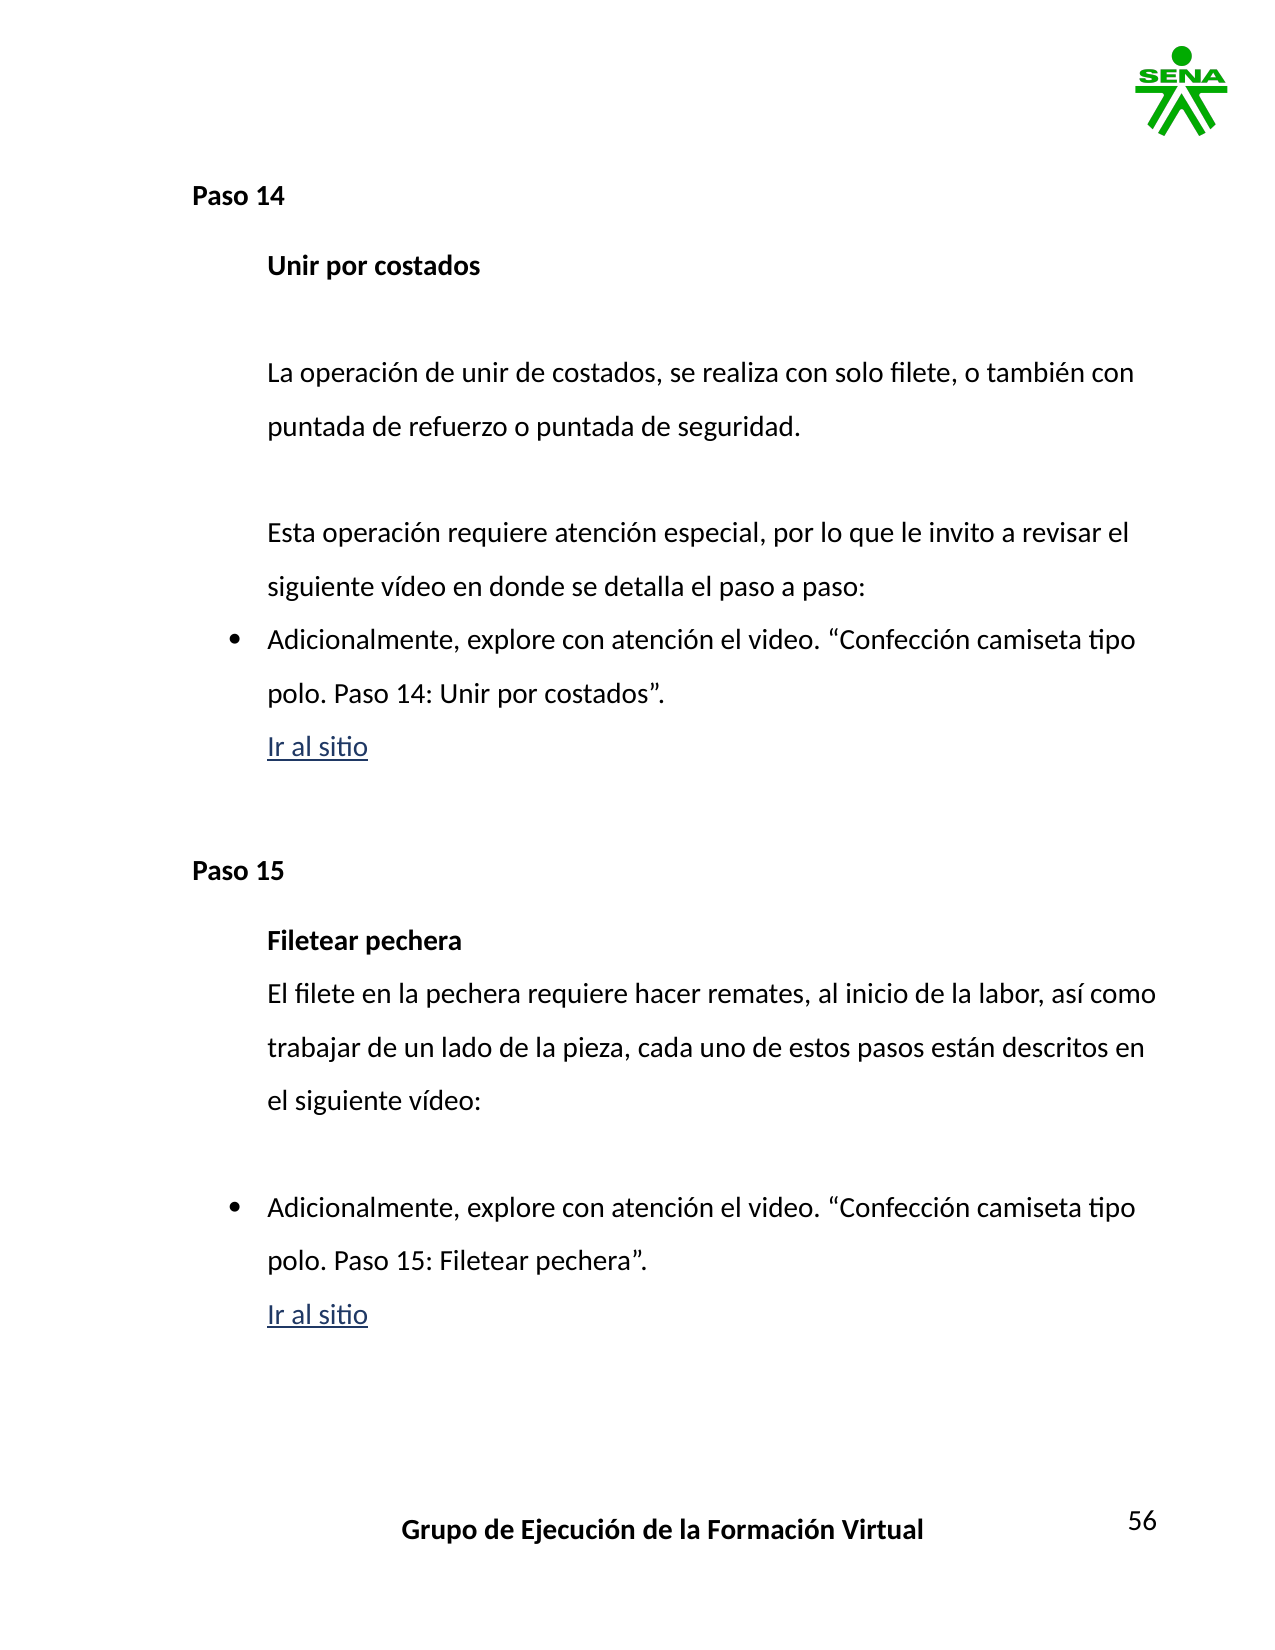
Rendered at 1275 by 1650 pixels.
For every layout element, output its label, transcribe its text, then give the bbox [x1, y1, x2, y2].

list Unir por costados [267, 247, 1157, 283]
list Ir al sitio [267, 1296, 1157, 1332]
text Paso 15 [118, 852, 1157, 887]
list El filete en la pechera requiere hacer remates, al inicio de la labor, así como trabajar de un lado de la pieza, cada uno de estos pasos están descritos en el siguiente vídeo: [267, 975, 1157, 1118]
list Esta operación requiere atención especial, por lo que le invito a revisar el siguiente vídeo en donde se detalla el paso a paso: [267, 514, 1157, 603]
picture [1135, 46, 1228, 136]
list La operación de unir de costados, se realiza con solo filete, o también con puntada de refuerzo o puntada de seguridad. [267, 354, 1157, 443]
list Adicionalmente, explore con atención el video. “Confección camiseta tipo polo. Paso 14: Unir por costados”. [229, 621, 1157, 710]
list Adicionalmente, explore con atención el video. “Confección camiseta tipo polo. Paso 15: Filetear pechera”. [229, 1189, 1157, 1278]
list Filetear pechera [267, 922, 1157, 957]
list Ir al sitio [267, 728, 1157, 764]
text Paso 14 [118, 177, 1157, 213]
